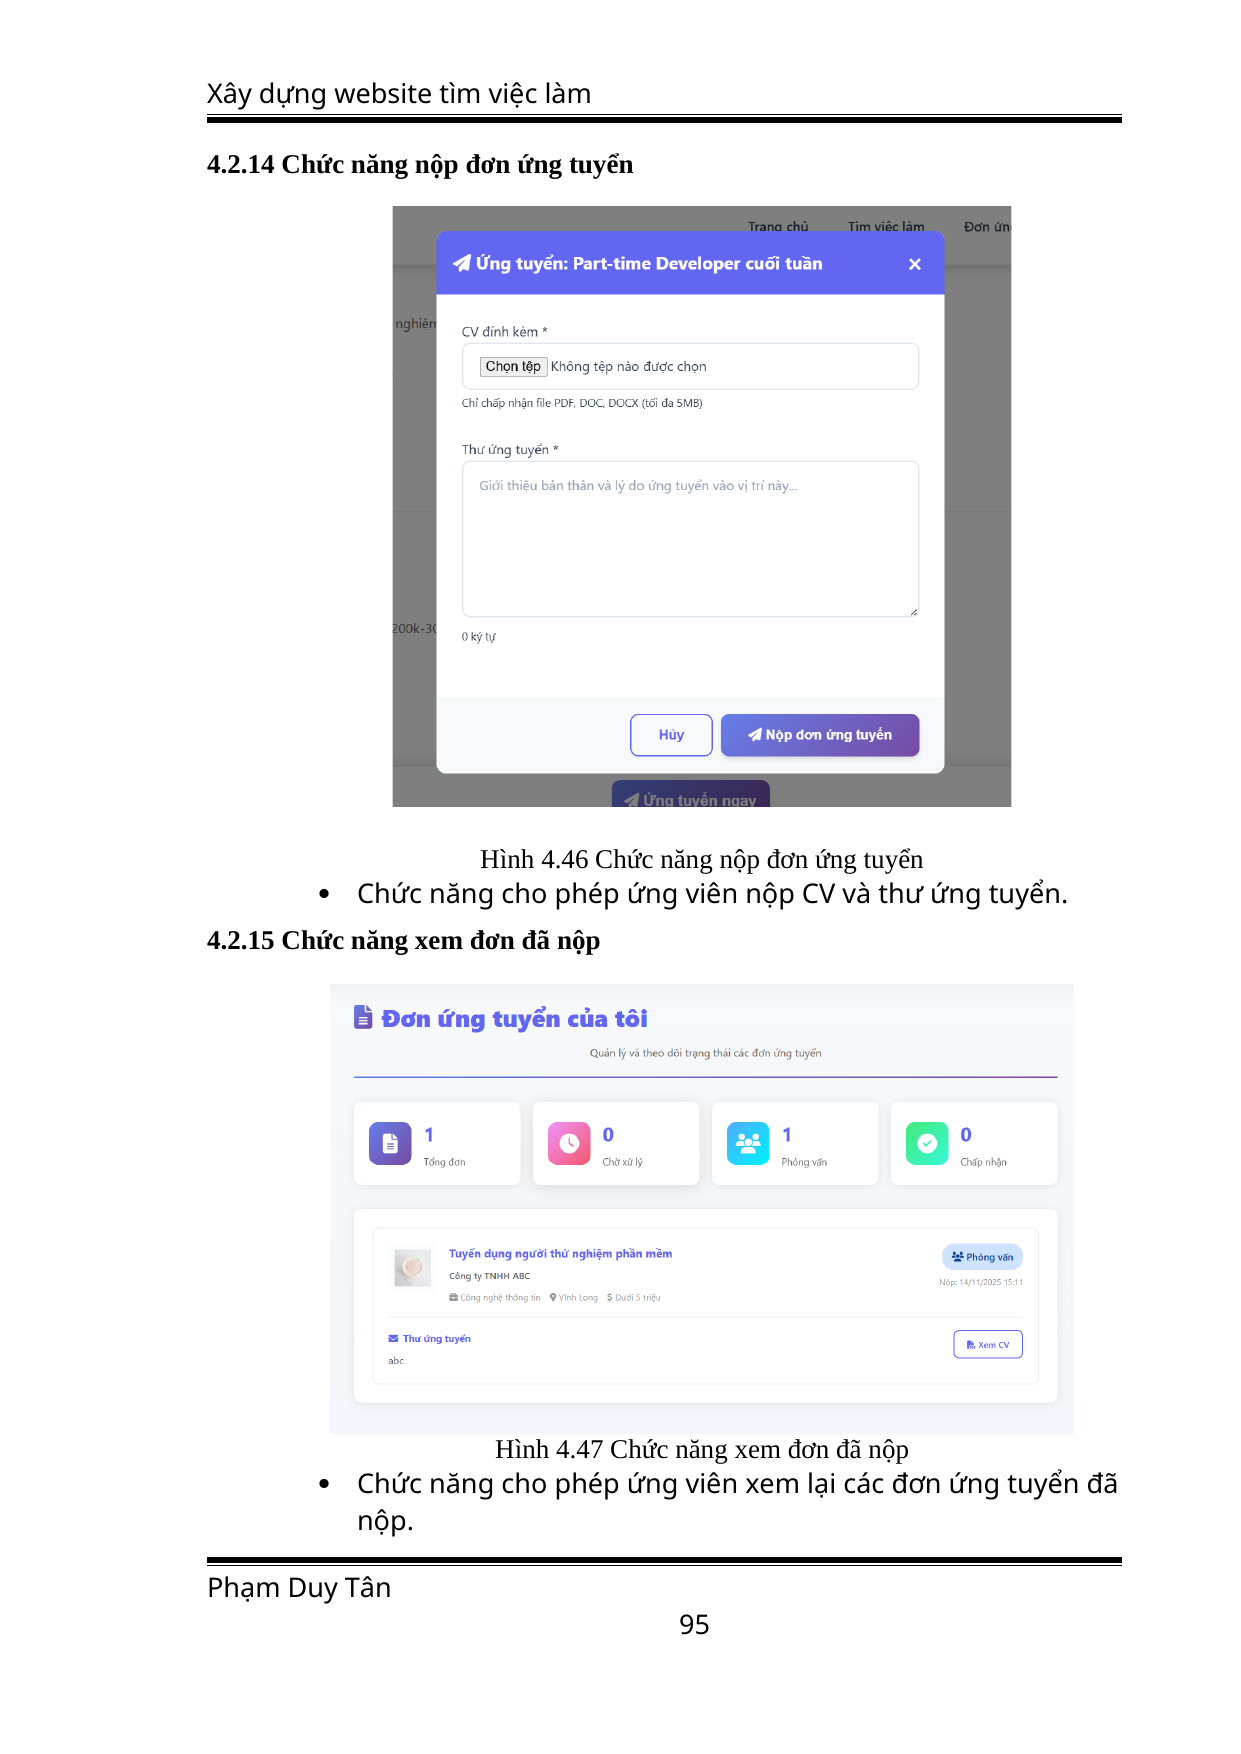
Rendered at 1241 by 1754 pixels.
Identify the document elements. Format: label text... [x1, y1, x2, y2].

picture [392, 206, 1012, 807]
subtitle Chức năng xem đơn đã nộp [207, 924, 1122, 955]
list Chức năng cho phép ứng viên nộp CV và thư ứng tuyển. [319, 875, 1122, 912]
list Chức năng cho phép ứng viên xem lại các đơn ứng tuyển đã nộp. [319, 1464, 1122, 1538]
subtitle Chức năng nộp đơn ứng tuyển [207, 148, 1122, 179]
picture [330, 983, 1074, 1434]
